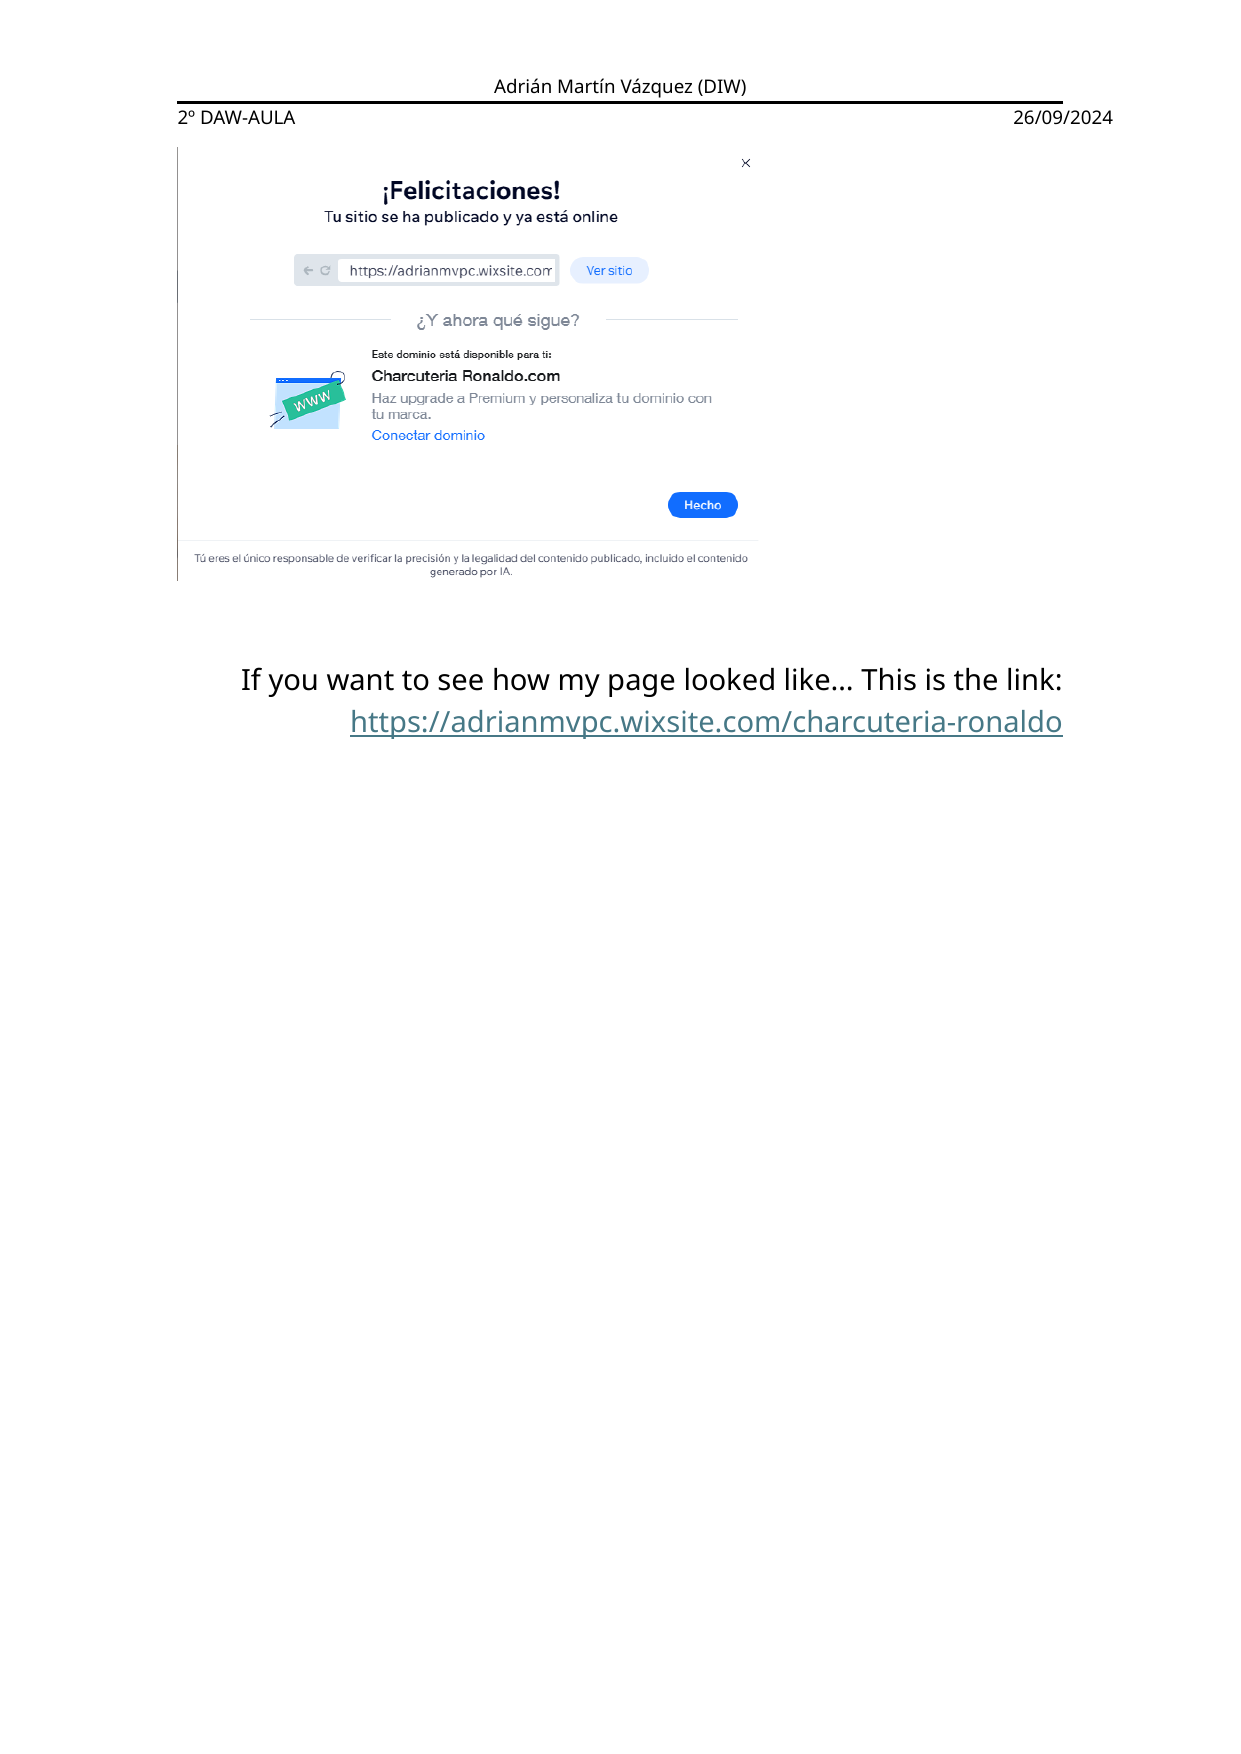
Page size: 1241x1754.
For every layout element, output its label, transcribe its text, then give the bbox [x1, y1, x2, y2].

picture [177, 147, 759, 581]
text If you want to see how my page looked like… This is the link: https://adrianmvpc.wixsite.com/charcuteria-ronaldo [177, 659, 1063, 741]
